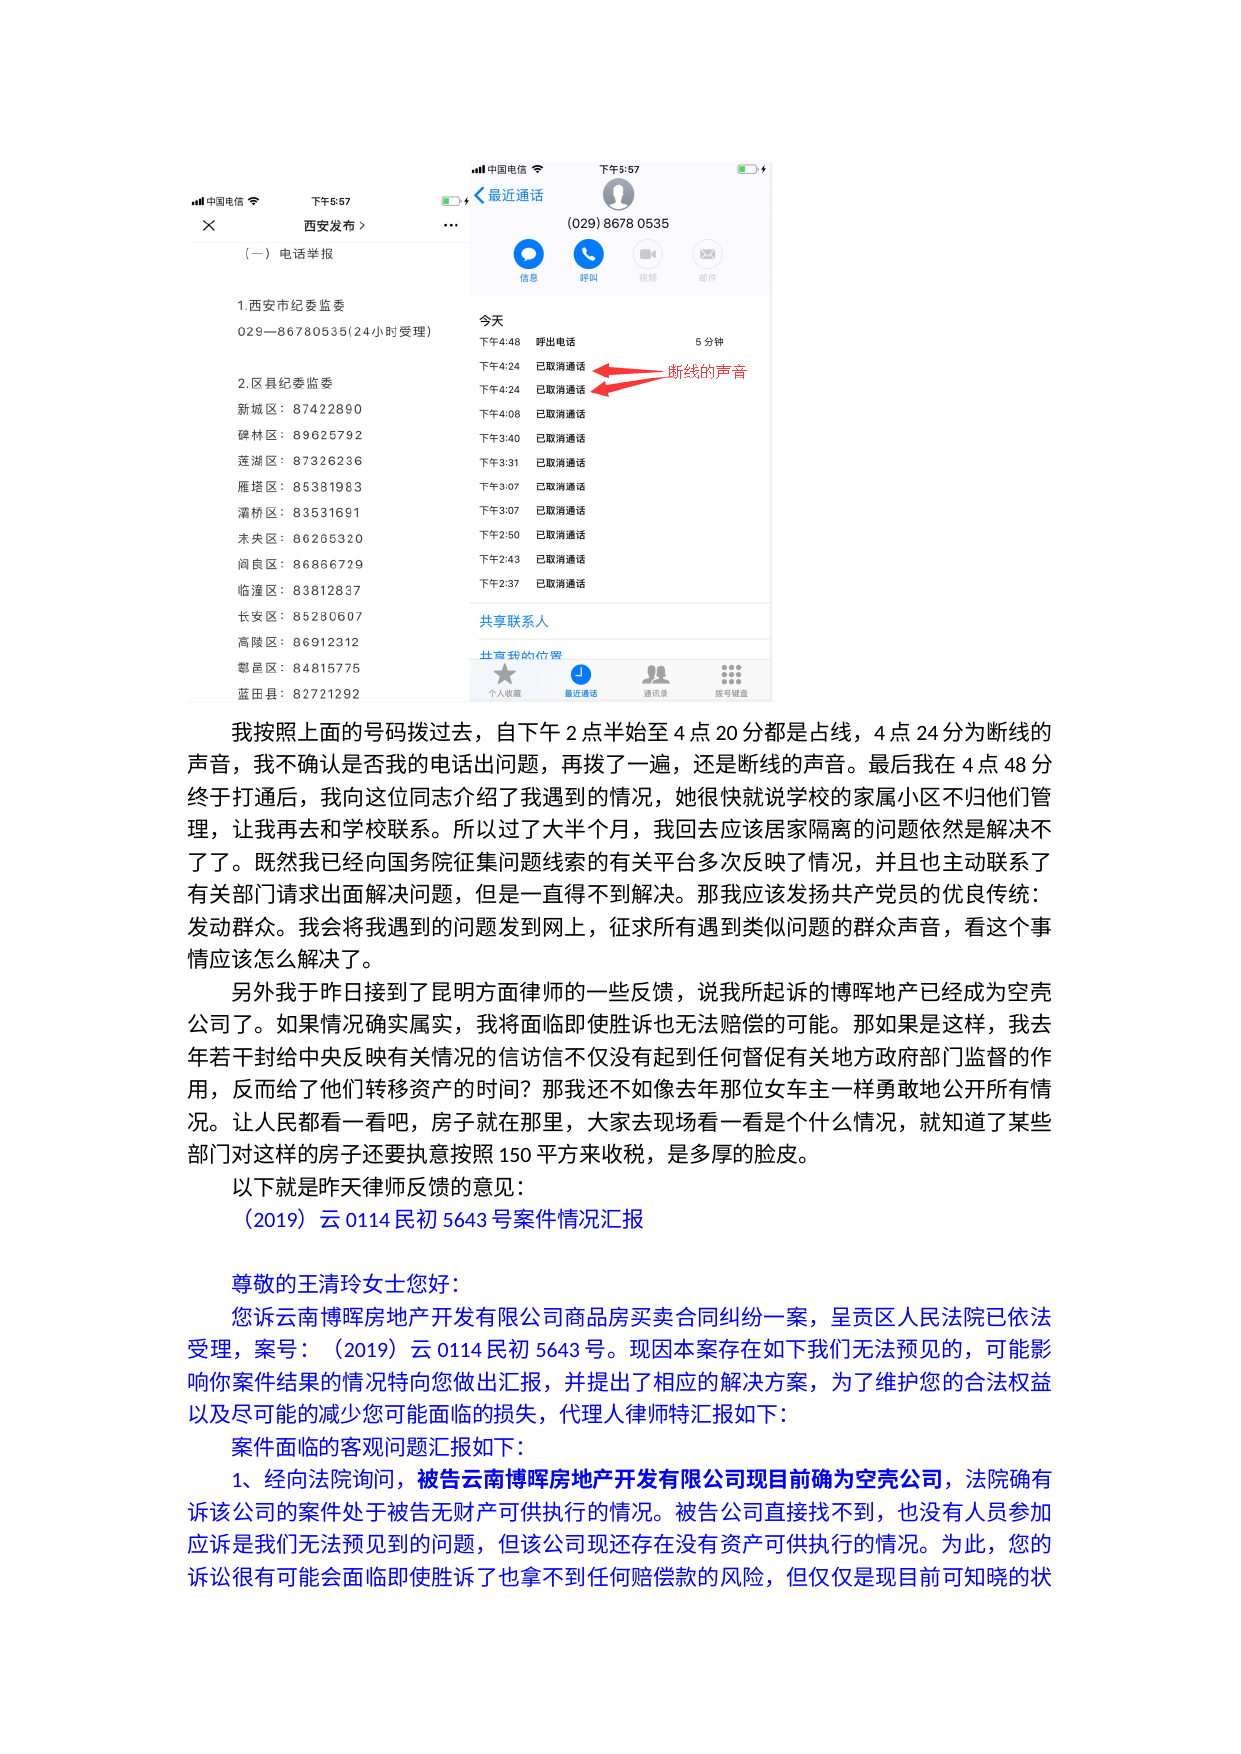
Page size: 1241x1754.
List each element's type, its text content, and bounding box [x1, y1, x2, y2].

list 以下就是昨天律师反馈的意见： [187, 1169, 1053, 1202]
list （2019）云0114民初5643号案件情况汇报 [187, 1202, 1053, 1234]
list 尊敬的王清玲女士您好： [187, 1267, 1053, 1299]
list 案件面临的客观问题汇报如下： [187, 1429, 1053, 1462]
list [187, 1462, 1053, 1592]
list 您诉云南博晖房地产开发有限公司商品房买卖合同纠纷一案，呈贡区人民法院已依法受理，案号：（2019）云0114民初5643号。现因本案存在如下我们无法预见的，可能影响你案件结果的情况特向您做出汇报，并提出了相应的解决方案，为了维护您的合法权益以及尽可能的减少您可能面临的损失，代理人律师特汇报如下： [187, 1299, 1053, 1429]
picture [187, 162, 773, 702]
list 另外我于昨日接到了昆明方面律师的一些反馈，说我所起诉的博晖地产已经成为空壳公司了。如果情况确实属实，我将面临即使胜诉也无法赔偿的可能。那如果是这样，我去年若干封给中央反映有关情况的信访信不仅没有起到任何督促有关地方政府部门监督的作用，反而给了他们转移资产的时间？那我还不如像去年那位女车主一样勇敢地公开所有情况。让人民都看一看吧，房子就在那里，大家去现场看一看是个什么情况，就知道了某些部门对这样的房子还要执意按照150平方来收税，是多厚的脸皮。 [187, 974, 1053, 1169]
list 我按照上面的号码拨过去，自下午2点半始至4点20分都是占线，4点24分为断线的声音，我不确认是否我的电话出问题，再拨了一遍，还是断线的声音。最后我在4点48分终于打通后，我向这位同志介绍了我遇到的情况，她很快就说学校的家属小区不归他们管理，让我再去和学校联系。所以过了大半个月，我回去应该居家隔离的问题依然是解决不了了。既然我已经向国务院征集问题线索的有关平台多次反映了情况，并且也主动联系了有关部门请求出面解决问题，但是一直得不到解决。那我应该发扬共产党员的优良传统：发动群众。我会将我遇到的问题发到网上，征求所有遇到类似问题的群众声音，看这个事情应该怎么解决了。 [187, 714, 1053, 974]
